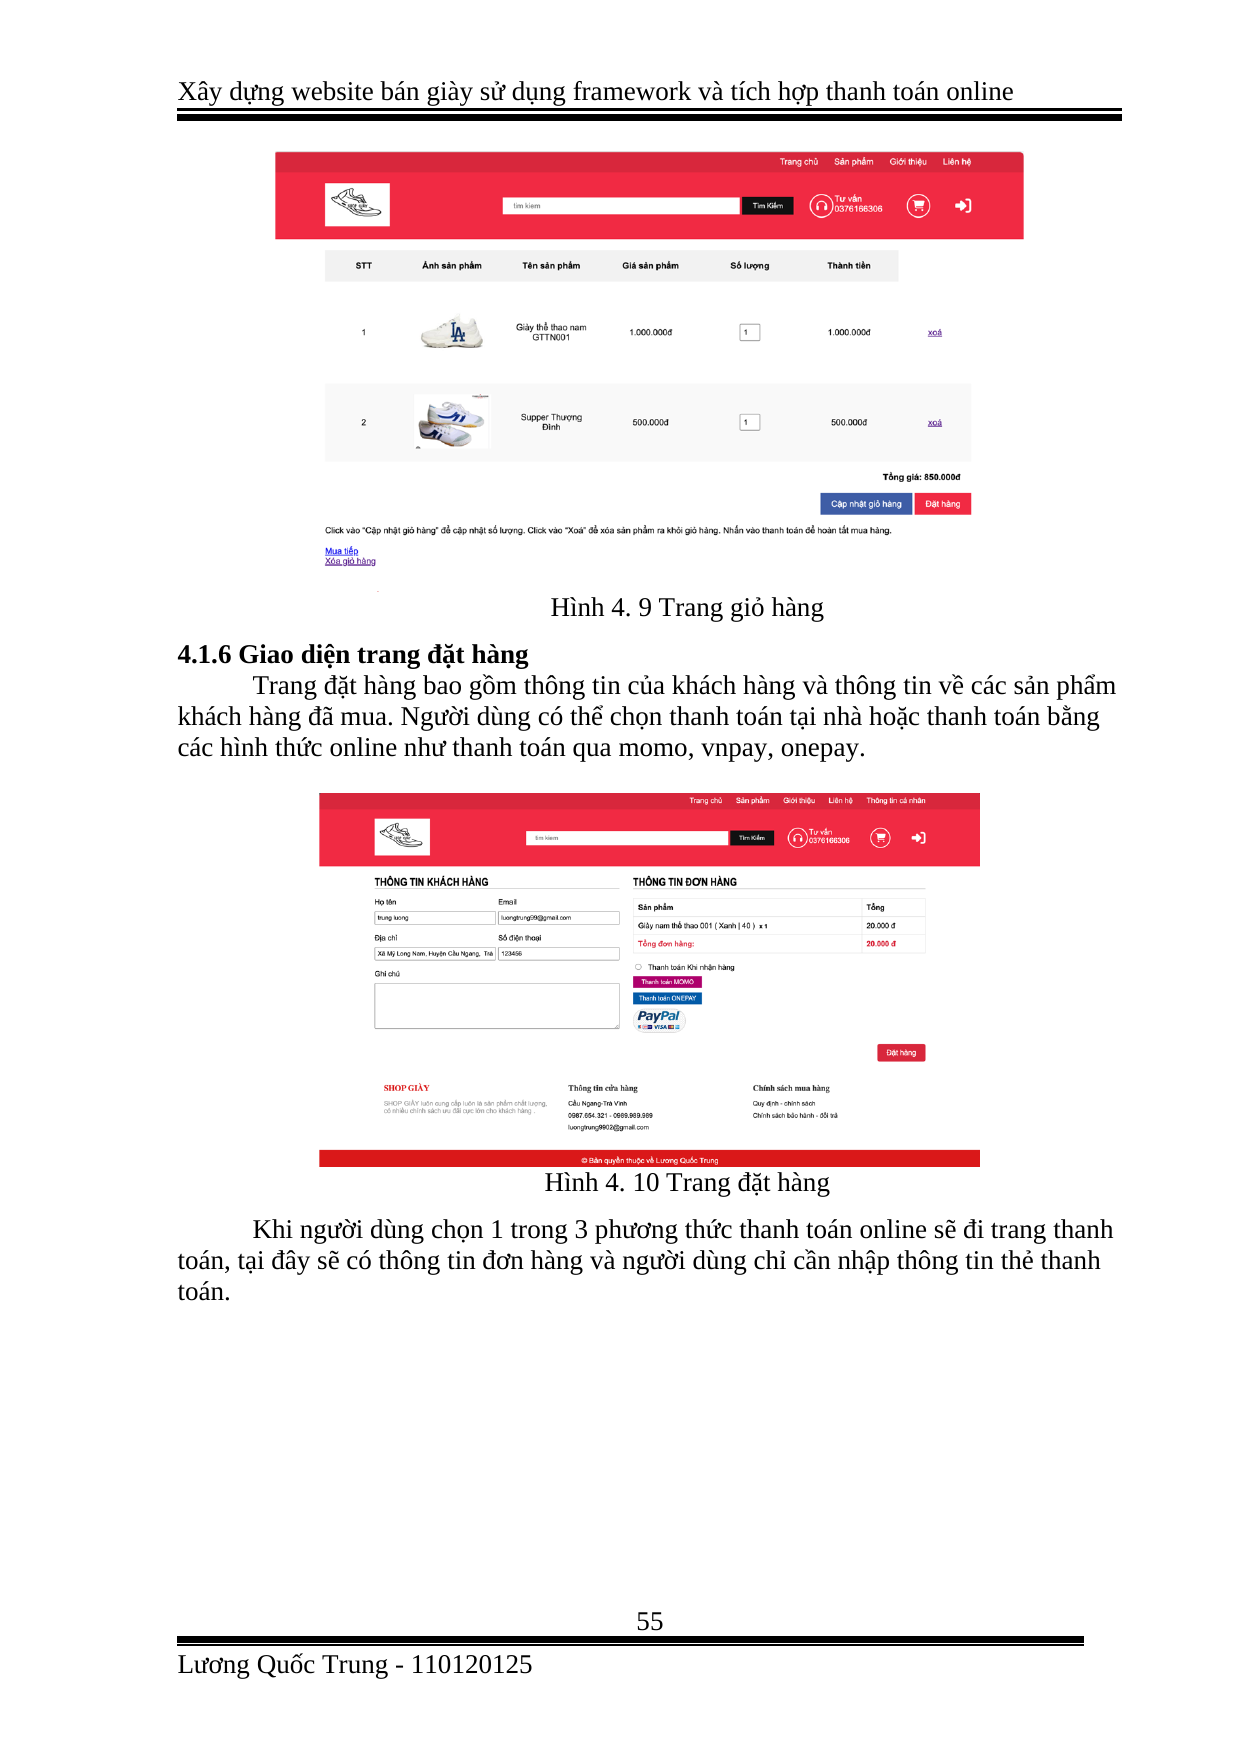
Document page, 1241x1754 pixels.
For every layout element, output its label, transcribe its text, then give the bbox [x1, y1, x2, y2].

picture [275, 151, 1024, 592]
text Hình 4. 10 Trang đặt hàng [177, 1166, 1122, 1197]
subtitle 4.1.6 Giao diện trang đặt hàng [177, 638, 1122, 669]
picture [319, 793, 980, 1167]
text Trang đặt hàng bao gồm thông tin của khách hàng và thông tin về các sản phẩm khách hàng đã mua. Người dùng có thể chọn thanh toán tại nhà hoặc thanh toán bằng các hình thức online như thanh toán qua momo, vnpay, onepay. [177, 669, 1122, 762]
text Hình 4. 9 Trang giỏ hàng [177, 591, 1122, 622]
text Khi người dùng chọn 1 trong 3 phương thức thanh toán online sẽ đi trang thanh toán, tại đây sẽ có thông tin đơn hàng và người dùng chỉ cần nhập thông tin thẻ thanh toán. [177, 1213, 1122, 1306]
